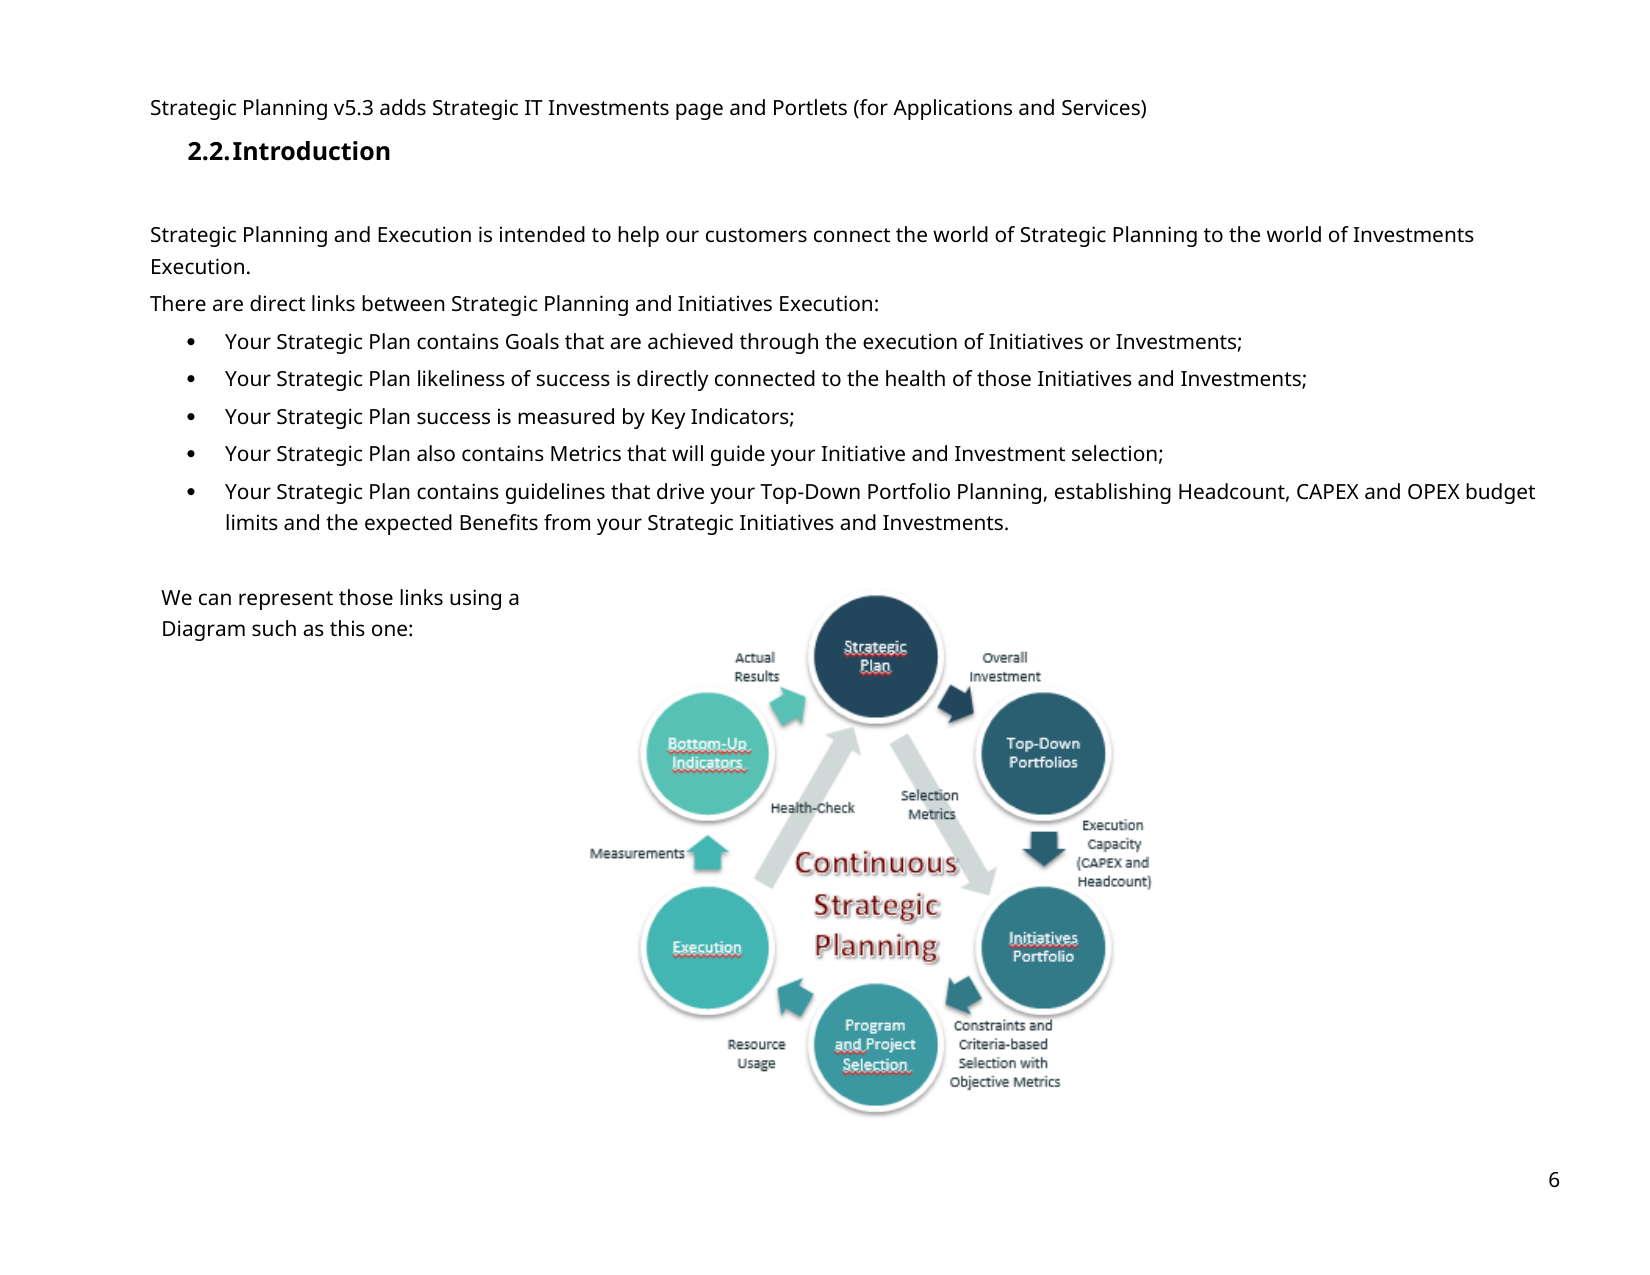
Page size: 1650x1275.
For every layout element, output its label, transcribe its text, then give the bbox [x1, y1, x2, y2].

list Your Strategic Plan also contains Metrics that will guide your Initiative and Investment selection; [187, 437, 1560, 468]
list Your Strategic Plan success is measured by Key Indicators; [187, 399, 1560, 430]
table_header [567, 580, 1560, 1126]
subtitle Introduction [187, 134, 1560, 168]
list Your Strategic Plan contains guidelines that drive your Top-Down Portfolio Planning, establishing Headcount, CAPEX and OPEX budget limits and the expected Benefits from your Strategic Initiatives and Investments. [187, 474, 1560, 537]
text Strategic Planning and Execution is intended to help our customers connect the world of Strategic Planning to the world of Investments Execution. [150, 218, 1560, 280]
picture [578, 580, 1168, 1120]
table_header We can represent those links using a Diagram such as this one: [150, 580, 567, 1126]
text There are direct links between Strategic Planning and Initiatives Execution: [150, 287, 1560, 318]
list Your Strategic Plan contains Goals that are achieved through the execution of Initiatives or Investments; [187, 324, 1560, 355]
list Your Strategic Plan likeliness of success is directly connected to the health of those Initiatives and Investments; [187, 362, 1560, 393]
text Strategic Planning v5.3 adds Strategic IT Investments page and Portlets (for Applications and Services) [150, 90, 1560, 121]
